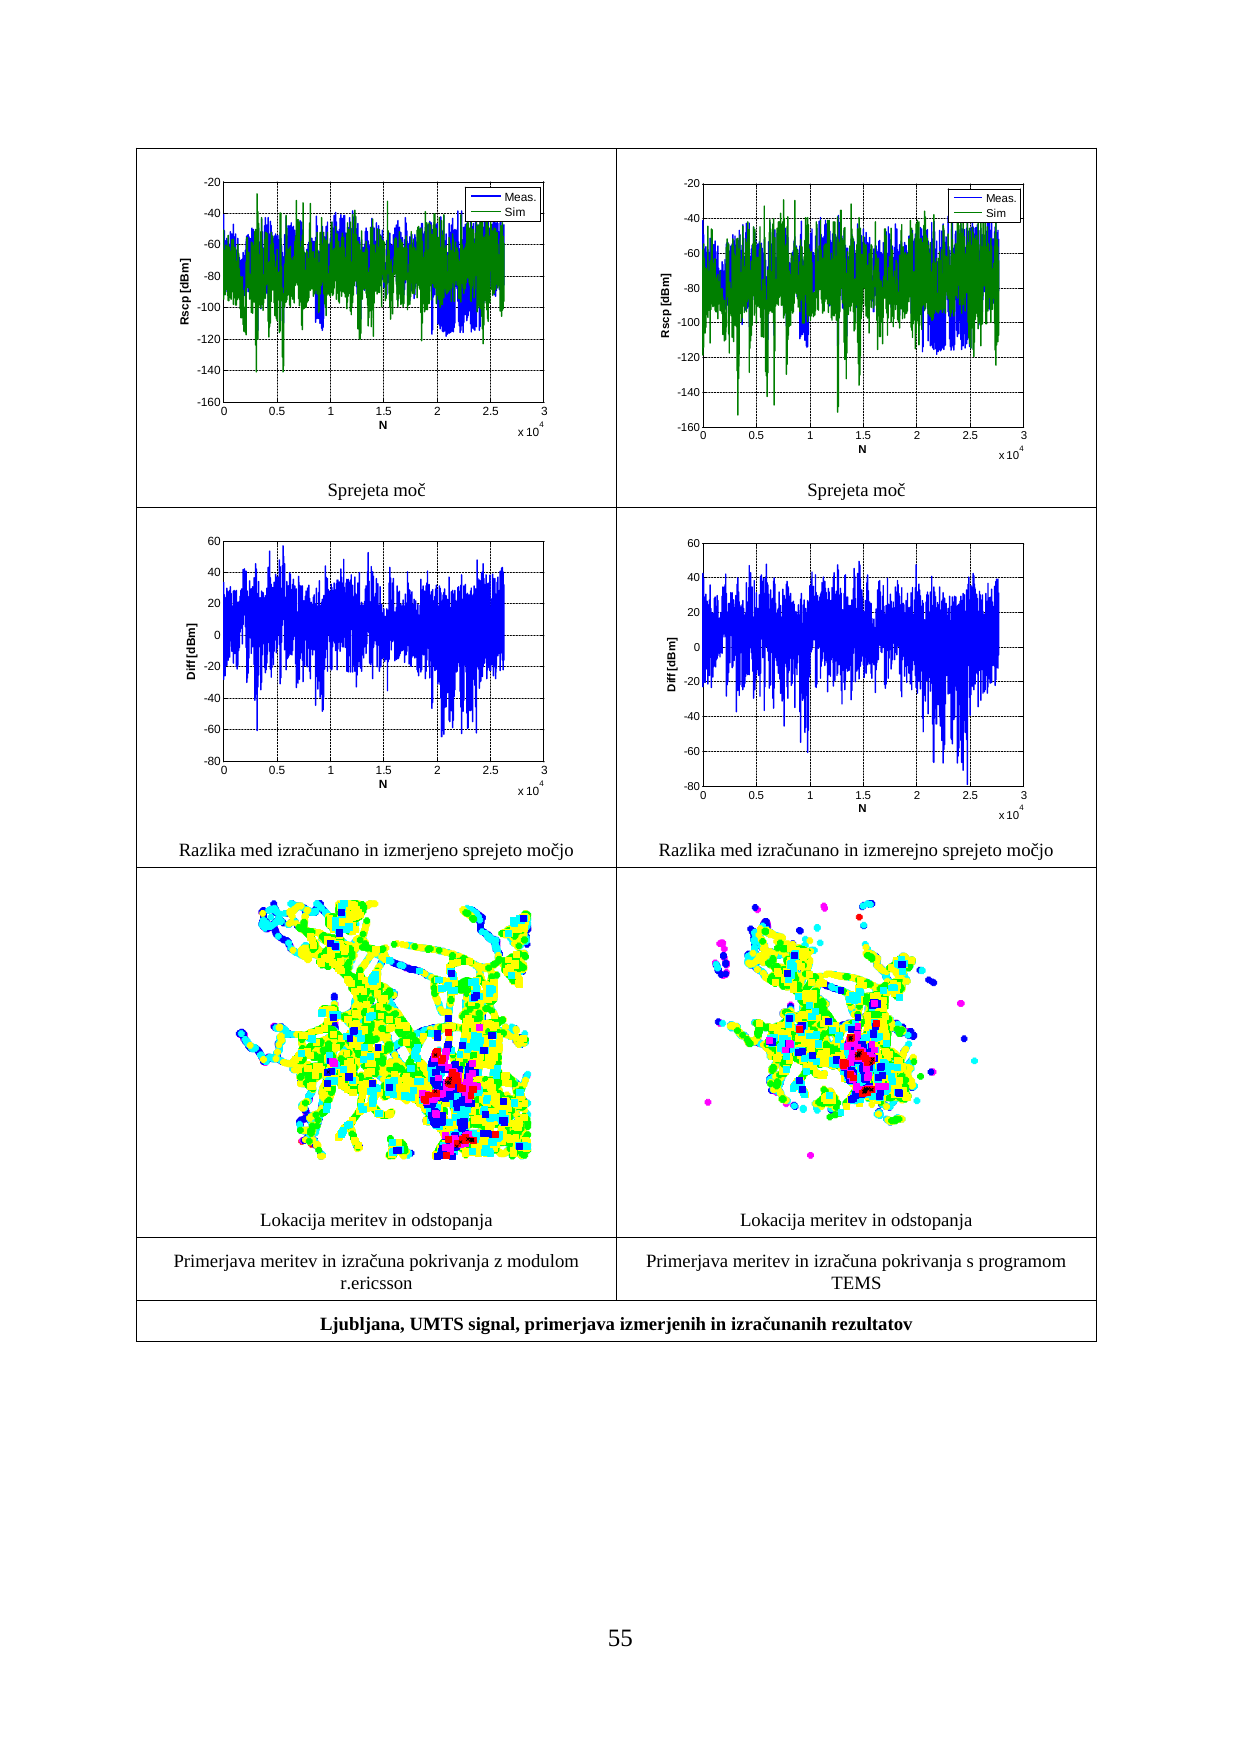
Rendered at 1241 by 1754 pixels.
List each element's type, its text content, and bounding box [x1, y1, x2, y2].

table_cell Primerjava meritev in izračuna pokrivanja s programom TEMS [617, 1238, 1096, 1299]
table_cell [137, 508, 616, 826]
table_cell [617, 508, 1096, 826]
table_cell Ljubljana, UMTS signal, primerjava izmerjenih in izračunanih rezultatov [137, 1301, 1096, 1341]
table_cell Sprejeta moč [137, 467, 616, 507]
table_cell [137, 868, 616, 1196]
table_cell Sprejeta moč [617, 467, 1096, 507]
table_cell Razlika med izračunano in izmerejno sprejeto močjo [617, 826, 1096, 867]
table_cell [617, 868, 1096, 1196]
table_header [617, 149, 1096, 467]
table_cell Lokacija meritev in odstopanja [617, 1196, 1096, 1237]
table_cell Primerjava meritev in izračuna pokrivanja z modulom r.ericsson [137, 1238, 616, 1299]
table_header [137, 149, 616, 467]
table_cell Lokacija meritev in odstopanja [137, 1196, 616, 1237]
table_cell Razlika med izračunano in izmerjeno sprejeto močjo [137, 826, 616, 867]
